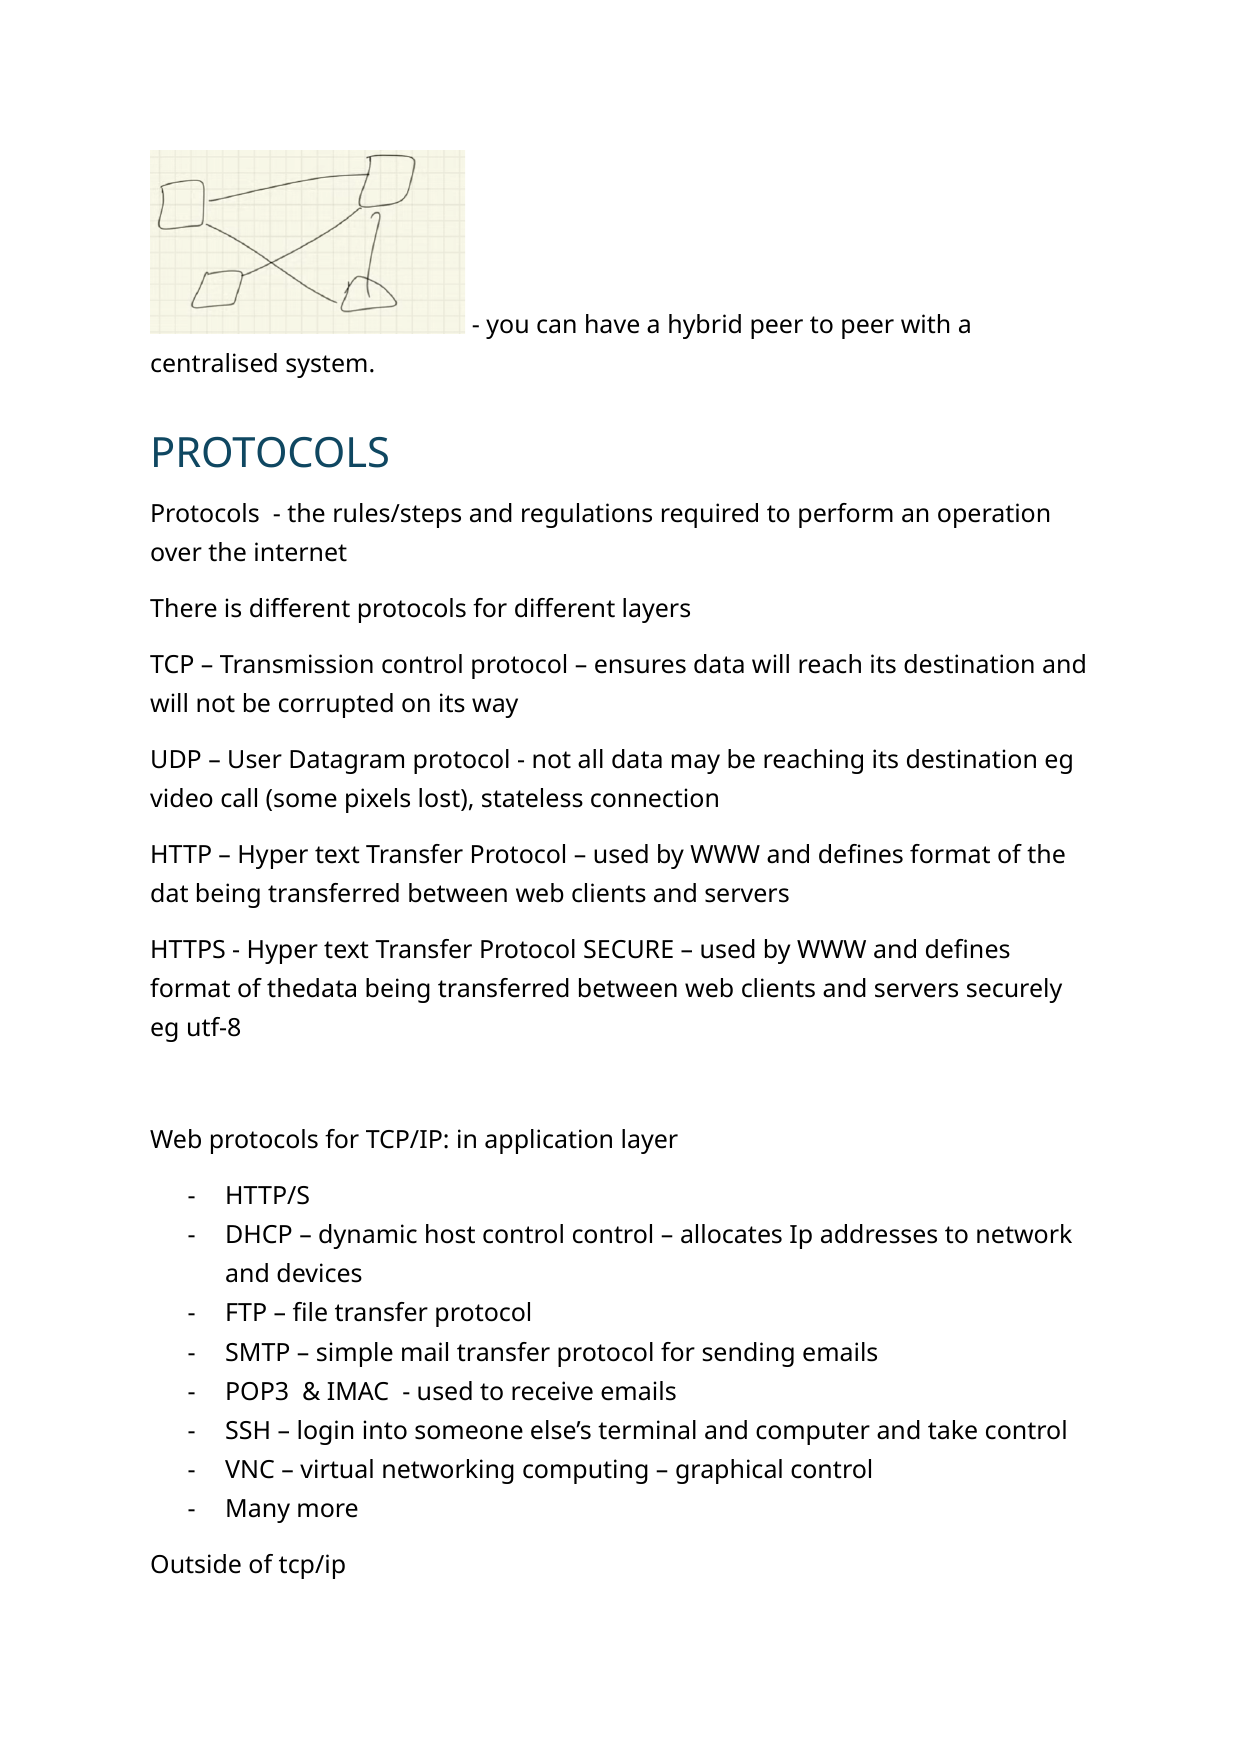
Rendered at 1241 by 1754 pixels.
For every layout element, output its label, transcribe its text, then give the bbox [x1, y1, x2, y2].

subtitle PROTOCOLS [150, 422, 1090, 479]
list SMTP – simple mail transfer protocol for sending emails [187, 1334, 1090, 1368]
list FTP – file transfer protocol [187, 1295, 1090, 1329]
text Outside of tcp/ip [150, 1547, 1090, 1581]
text TCP – Transmission control protocol – ensures data will reach its destination and will not be corrupted on its way [150, 647, 1090, 720]
text Web protocols for TCP/IP: in application layer [150, 1122, 1090, 1156]
picture [150, 150, 465, 334]
text HTTPS - Hyper text Transfer Protocol SECURE – used by WWW and defines format of thedata being transferred between web clients and servers securely eg utf-8 [150, 932, 1090, 1044]
list Many more [187, 1491, 1090, 1525]
text HTTP – Hyper text Transfer Protocol – used by WWW and defines format of the dat being transferred between web clients and servers [150, 837, 1090, 910]
list POP3 & IMAC - used to receive emails [187, 1373, 1090, 1407]
list HTTP/S [187, 1178, 1090, 1212]
text There is different protocols for different layers [150, 591, 1090, 625]
list VNC – virtual networking computing – graphical control [187, 1452, 1090, 1486]
text UDP – User Datagram protocol - not all data may be reaching its destination eg video call (some pixels lost), stateless connection [150, 742, 1090, 815]
text Protocols - the rules/steps and regulations required to perform an operation over the internet [150, 496, 1090, 569]
list SSH – login into someone else’s terminal and computer and take control [187, 1413, 1090, 1447]
list DHCP – dynamic host control control – allocates Ip addresses to network and devices [187, 1217, 1090, 1290]
